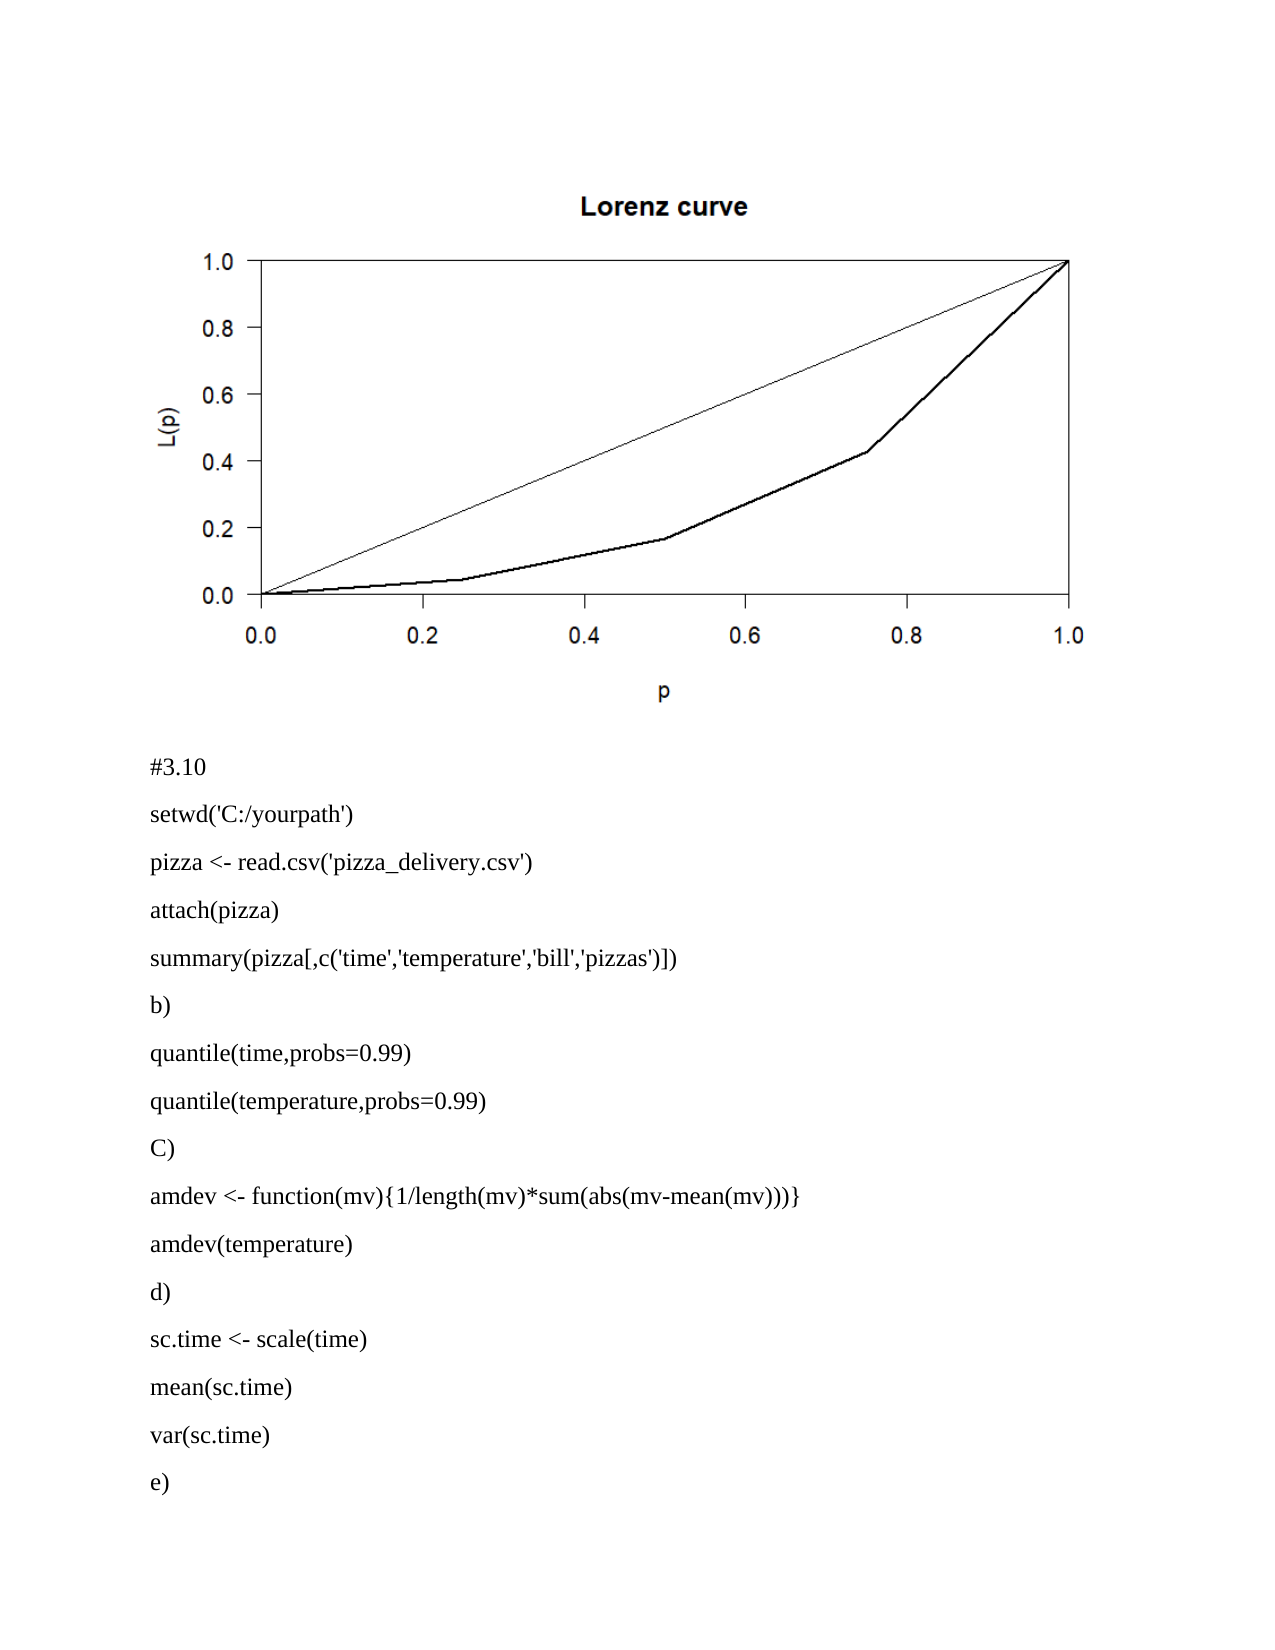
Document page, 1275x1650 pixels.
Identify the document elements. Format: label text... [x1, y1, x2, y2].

text mean(sc.time) [150, 1372, 1125, 1401]
text amdev <- function(mv){1/length(mv)*sum(abs(mv-mean(mv)))} [150, 1181, 1125, 1210]
picture [150, 150, 1125, 733]
text e) [150, 1467, 1125, 1496]
text #3.10 [150, 752, 1125, 781]
text var(sc.time) [150, 1420, 1125, 1448]
text quantile(time,probs=0.99) [150, 1038, 1125, 1067]
text d) [150, 1277, 1125, 1305]
text pizza <- read.csv('pizza_delivery.csv') [150, 847, 1125, 876]
text setwd('C:/yourpath') [150, 799, 1125, 828]
text sc.time <- scale(time) [150, 1324, 1125, 1353]
text amdev(temperature) [150, 1229, 1125, 1258]
text b) [150, 990, 1125, 1019]
text C) [150, 1133, 1125, 1162]
text summary(pizza[,c('time','temperature','bill','pizzas')]) [150, 943, 1125, 971]
text quantile(temperature,probs=0.99) [150, 1086, 1125, 1114]
text attach(pizza) [150, 895, 1125, 924]
